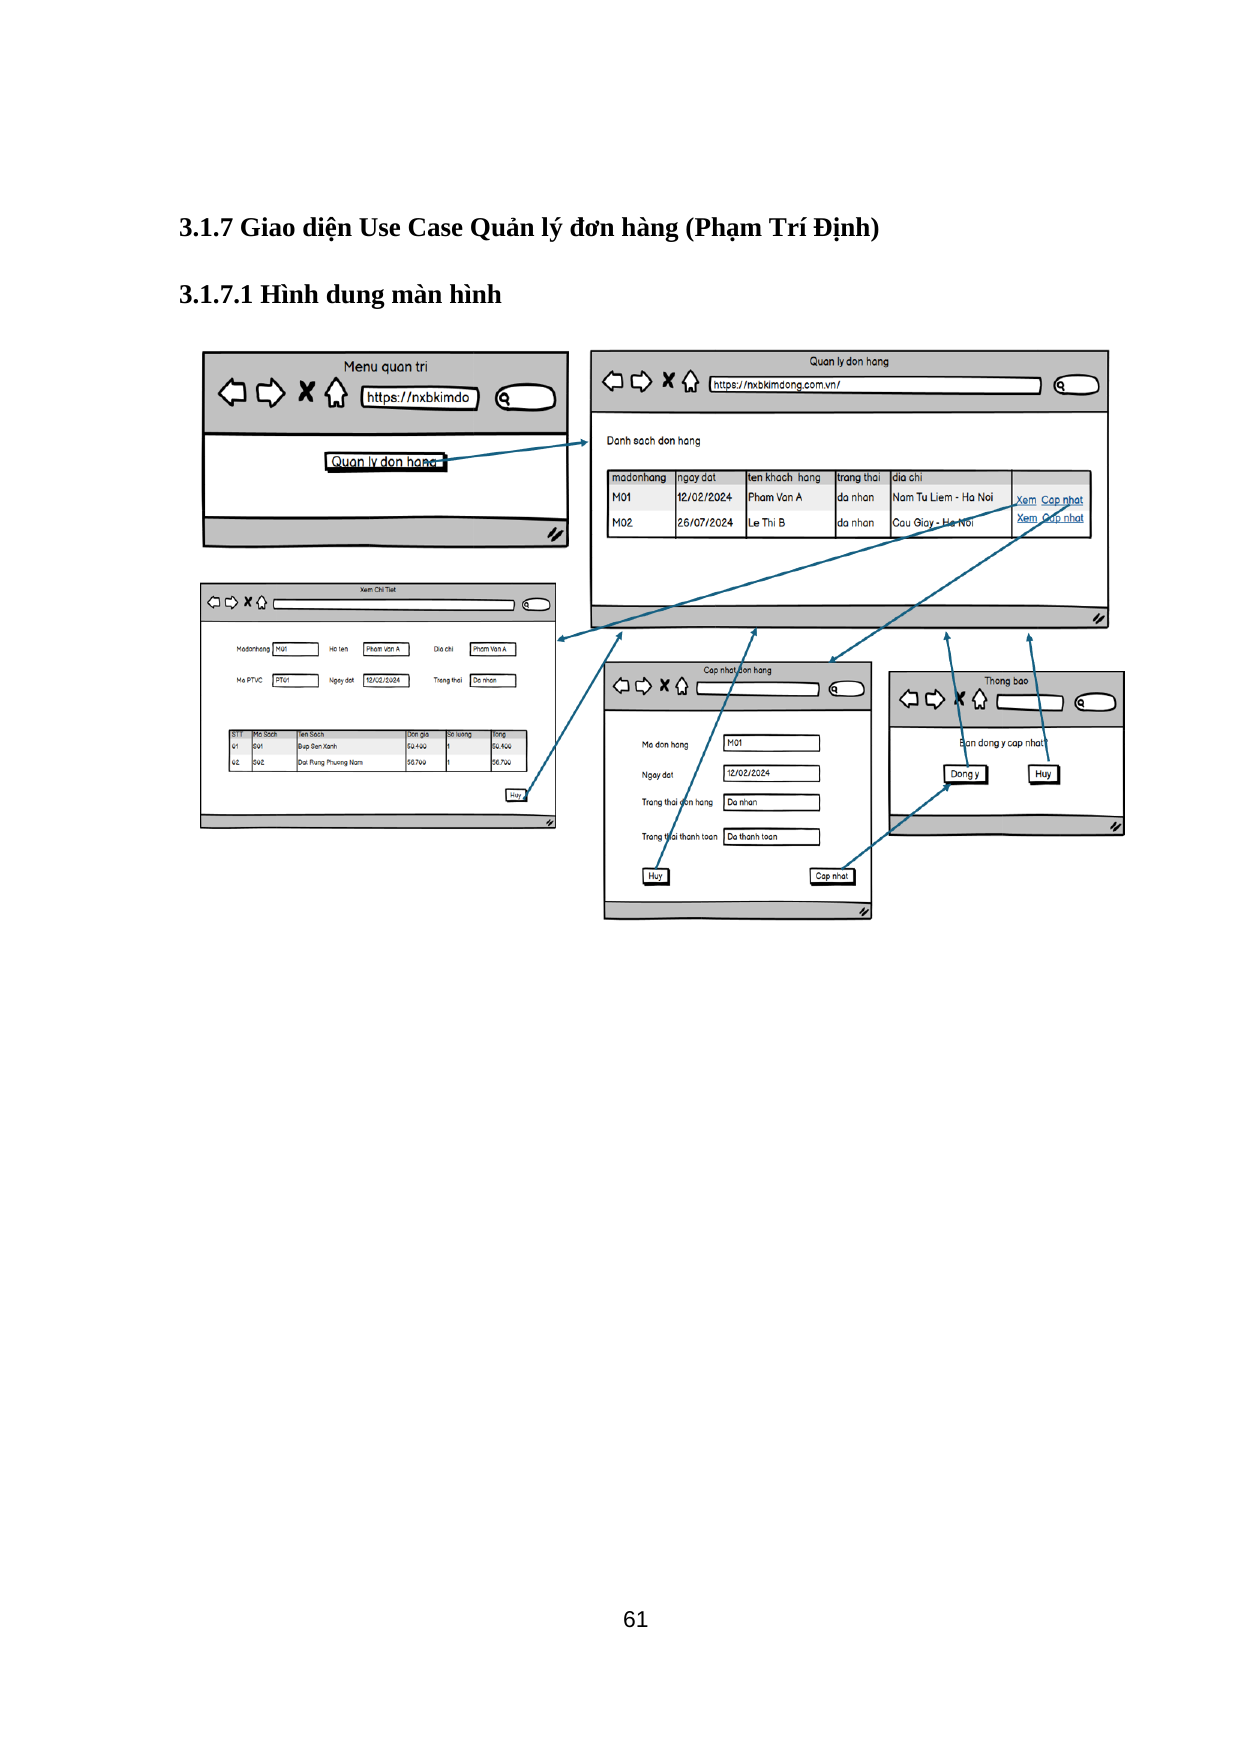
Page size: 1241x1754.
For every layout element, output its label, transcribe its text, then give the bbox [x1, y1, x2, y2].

picture [178, 337, 1137, 926]
subtitle 3.1.7.1 Hình dung màn hình [104, 278, 1167, 309]
subtitle 3.1.7 Giao diện Use Case Quản lý đơn hàng (Phạm Trí Định) [104, 211, 1167, 242]
